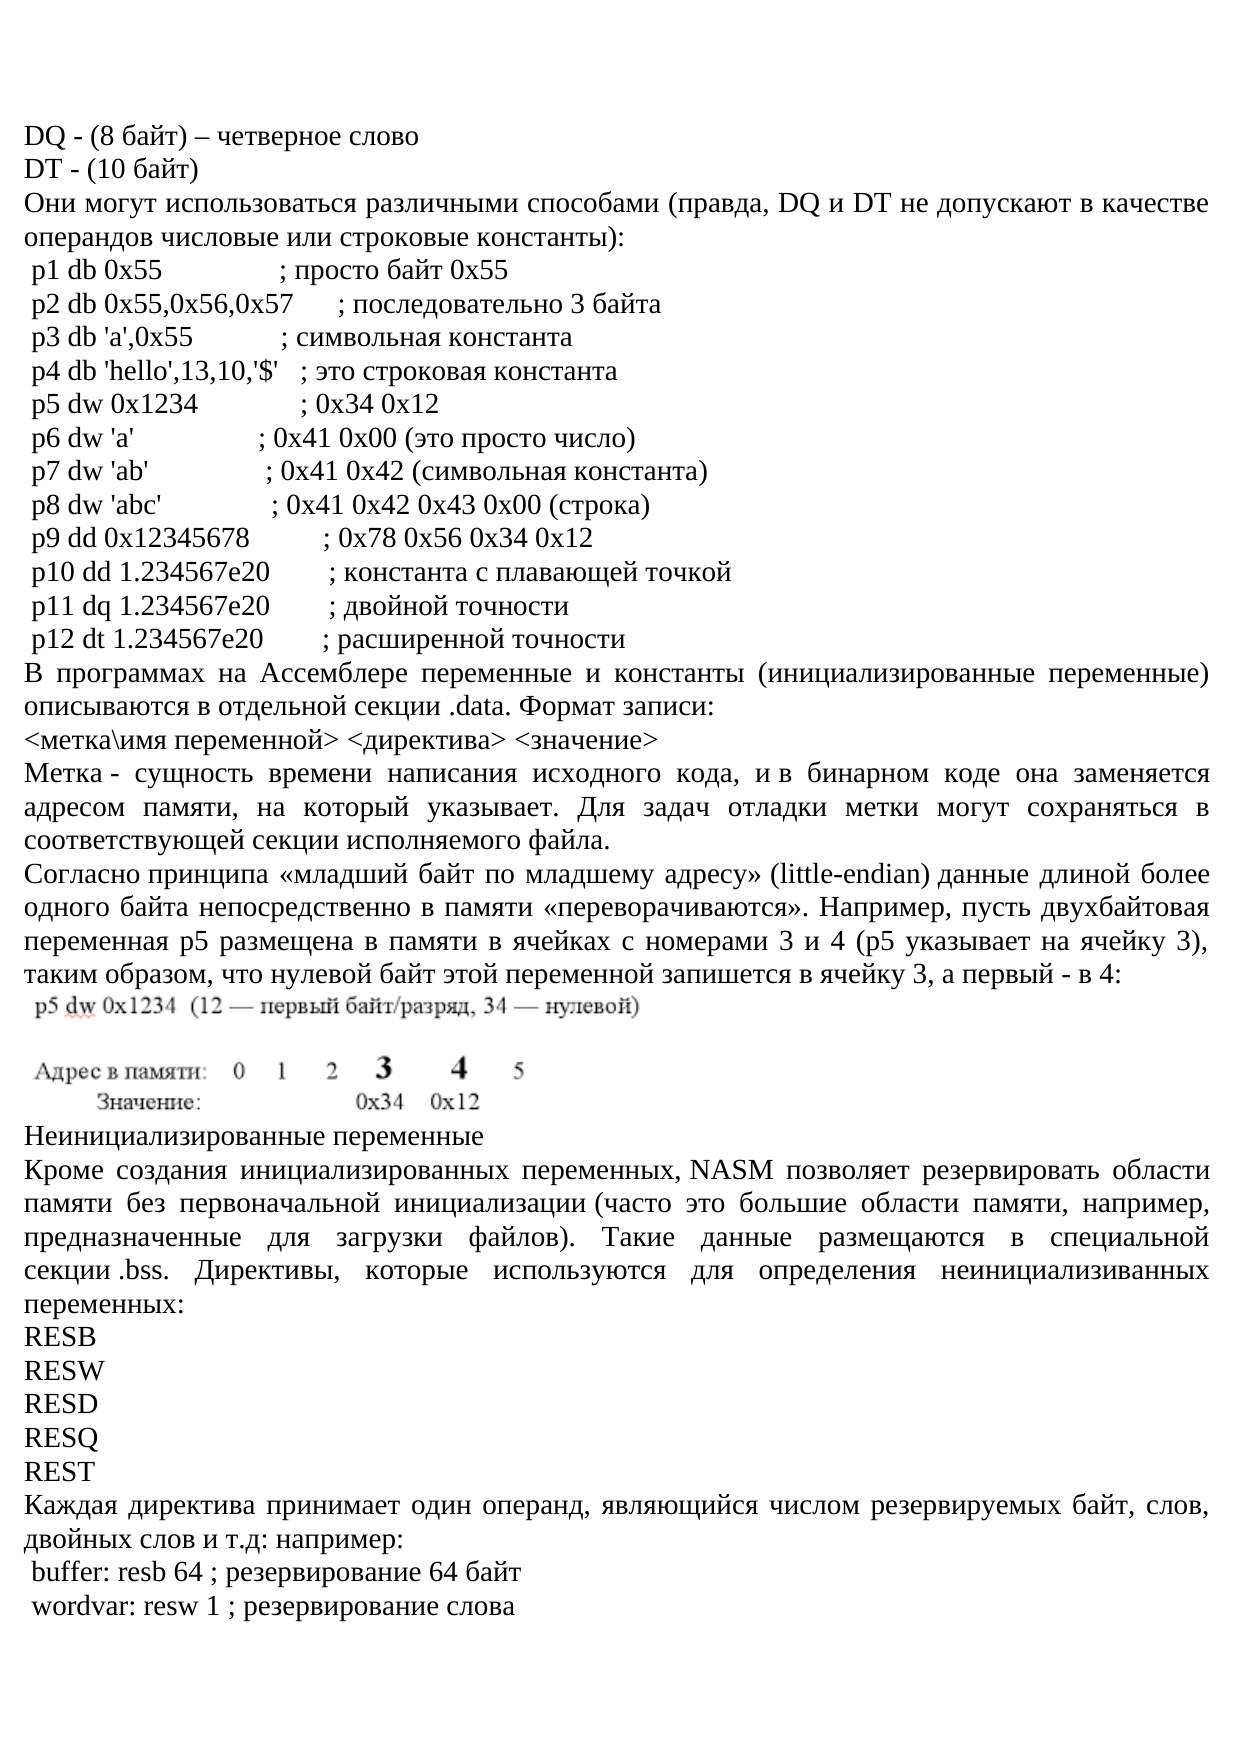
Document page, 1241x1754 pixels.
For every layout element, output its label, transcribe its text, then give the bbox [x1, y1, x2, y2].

text p4 db 'hello',13,10,'$' ; это строковая константа [24, 353, 1211, 386]
text p1 db 0x55 ; просто байт 0x55 [24, 252, 1211, 286]
text Каждая директива принимает один операнд, являющийся числом резервируемых байт, слов, двойных слов и т.д: например: [24, 1487, 1211, 1554]
text p5 dw 0x1234 ; 0x34 0x12 [24, 386, 1211, 420]
text REST [24, 1454, 1211, 1487]
text p9 dd 0x12345678 ; 0x78 0x56 0x34 0x12 [24, 521, 1211, 554]
text p7 dw 'ab' ; 0x41 0x42 (символьная константа) [24, 453, 1211, 487]
text p2 db 0x55,0x56,0x57 ; последовательно 3 байта [24, 286, 1211, 319]
text Они могут использоваться различными способами (правда, DQ и DT не допускают в качестве операндов числовые или строковые константы): [24, 185, 1211, 252]
text RESW [24, 1353, 1211, 1387]
text p8 dw 'abc' ; 0x41 0x42 0x43 0x00 (строка) [24, 487, 1211, 521]
text buffer: resb 64 ; резервирование 64 байт [24, 1554, 1211, 1588]
text Согласно принципа «младший байт по младшему адресу» (little-endian) данные длиной более одного байта непосредственно в памяти «переворачиваются». Например, пусть двухбайтовая переменная p5 размещена в памяти в ячейках с номерами 3 и 4 (p5 указывает на ячейку 3), таким образом, что нулевой байт этой переменной запишется в ячейку 3, а первый - в 4: [24, 856, 1211, 990]
text p11 dq 1.234567e20 ; двойной точности [24, 588, 1211, 621]
text RESQ [24, 1420, 1211, 1454]
text <метка\имя переменной> <директива> <значение> [24, 722, 1211, 755]
text p12 dt 1.234567e20 ; расширенной точности [24, 621, 1211, 655]
text p10 dd 1.234567e20 ; константа с плавающей точкой [24, 554, 1211, 588]
text DQ - (8 байт) – четверное слово [24, 118, 1211, 152]
text Неинициализированные переменные [24, 1118, 1211, 1152]
text В программах на Ассемблере переменные и константы (инициализированные переменные) описываются в отдельной секции .data. Формат записи: [24, 655, 1211, 722]
text wordvar: resw 1 ; резервирование слова [24, 1588, 1211, 1621]
text p6 dw 'a' ; 0x41 0x00 (это просто число) [24, 420, 1211, 453]
text RESD [24, 1387, 1211, 1420]
text DT - (10 байт) [24, 152, 1211, 185]
picture [23, 990, 649, 1119]
text p3 db 'a',0x55 ; символьная константа [24, 319, 1211, 353]
text Метка - сущность времени написания исходного кода, и в бинарном коде она заменяется адресом памяти, на который указывает. Для задач отладки метки могут сохраняться в соответствующей секции исполняемого файла. [24, 755, 1211, 856]
text RESB [24, 1319, 1211, 1353]
text Кроме создания инициализированных переменных, NASM позволяет резервировать области памяти без первоначальной инициализации (часто это большие области памяти, например, предназначенные для загрузки файлов). Такие данные размещаются в специальной секции .bss. Директивы, которые используются для определения неинициализиванных переменных: [24, 1152, 1211, 1319]
